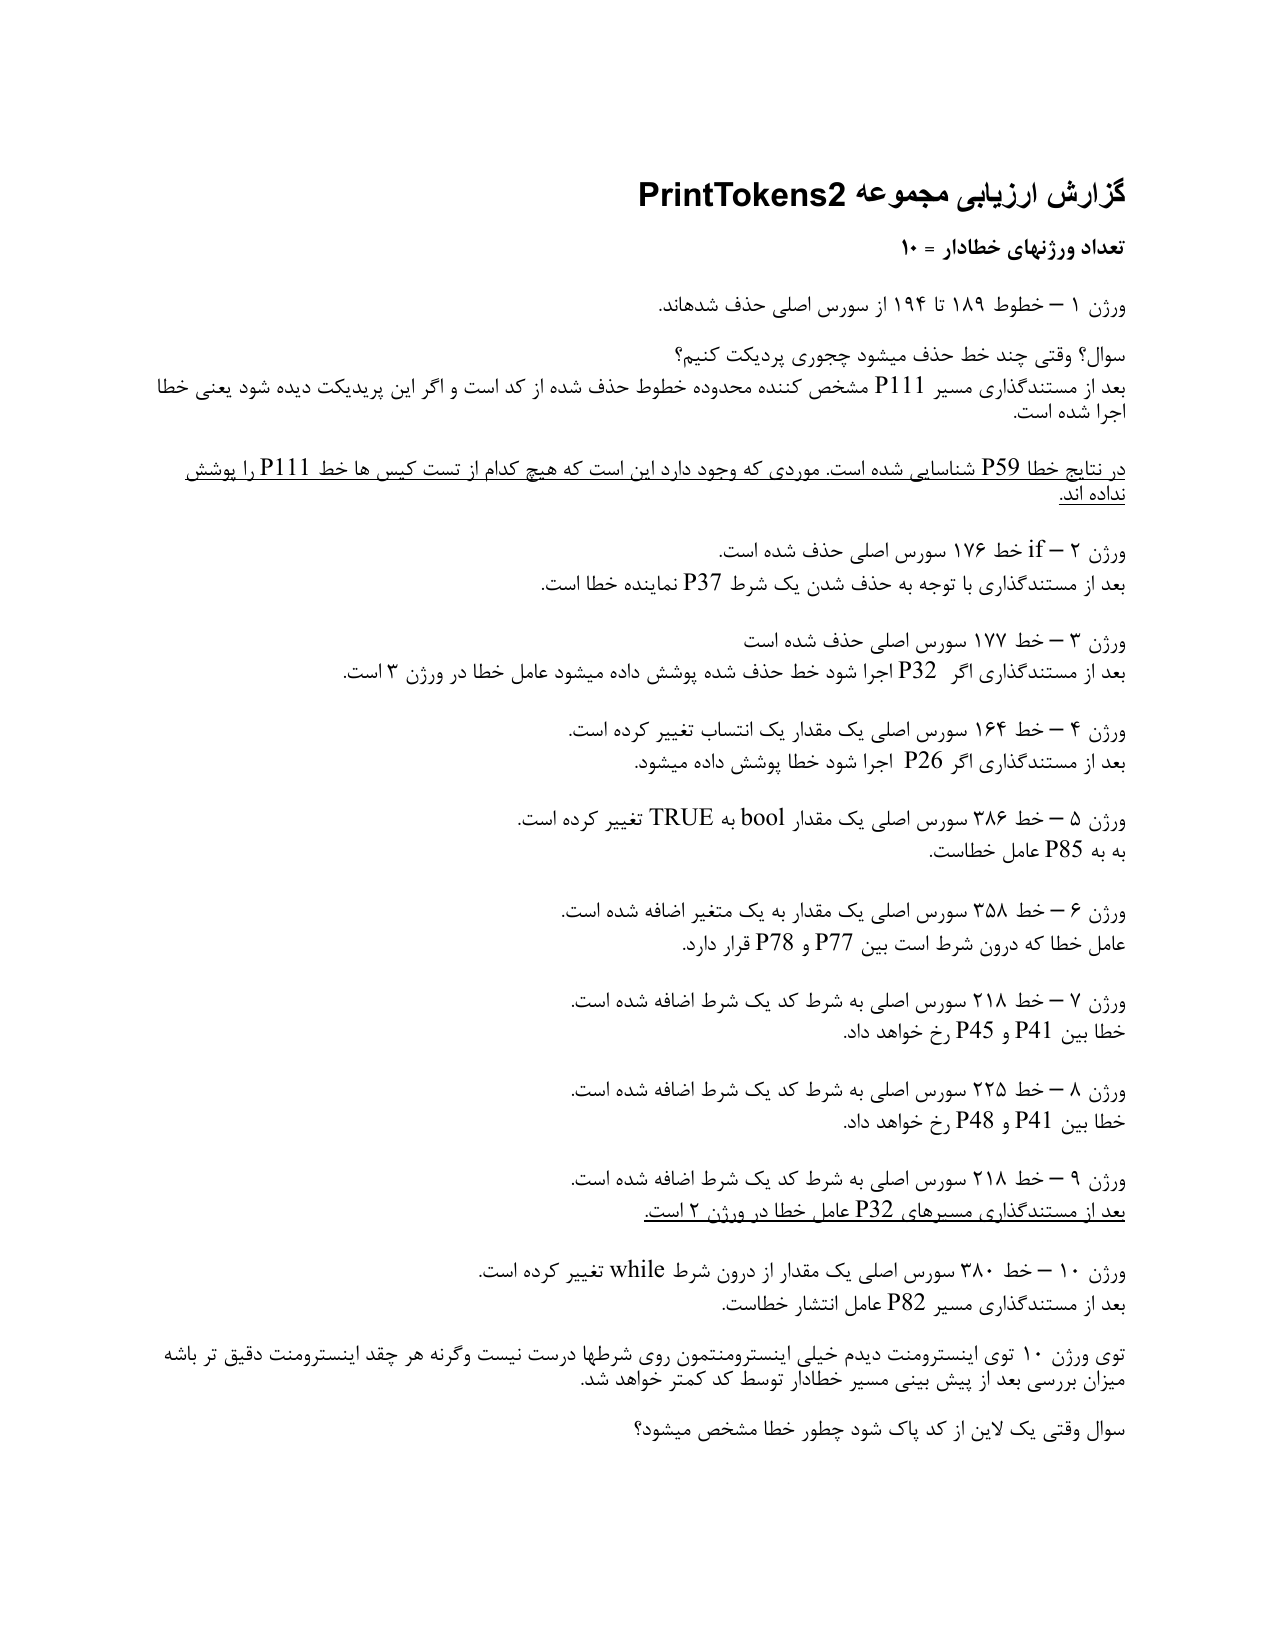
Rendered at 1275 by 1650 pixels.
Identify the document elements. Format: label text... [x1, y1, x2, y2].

text سوال؟ وقتی چند خط حذف میشود چجوری پردیکت کنیم؟ بعد از مستندگذاری مسیر P111 مشخص کننده محدوده خطوط حذف شده از کد است و اگر این پریدیکت دیده شود یعنی خطا اجرا شده است. [150, 346, 1125, 427]
text ورژن 1 – خطوط 189 تا 194 از سورس اصلی حذف شدهاند. [150, 288, 1125, 321]
text ورژن 2 – if خط 176 سورس اصلی حذف شده است. [150, 534, 1125, 567]
text توی ورژن 10 توی اینسترومنت دیدم خیلی اینسترومنتمون روی شرطها درست نیست وگرنه هر چقد اینسترومنت دقیق تر باشه میزان بررسی بعد از پیش بینی مسیر خطادار توسط کد کمتر خواهد شد. [150, 1343, 1125, 1393]
text بعد از مستندگذاری با توجه به حذف شدن یک شرط P37 نماینده خطا است. [150, 567, 1125, 598]
text ورژن 9 – خط 218 سورس اصلی به شرط کد یک شرط اضافه شده است. [150, 1162, 1125, 1194]
text ورژن 5 – خط 386 سورس اصلی یک مقدار bool به TRUE تغییر کرده است. [150, 802, 1125, 834]
text ورژن 4 – خط 164 سورس اصلی یک مقدار یک انتساب تغییر کرده است. [150, 713, 1125, 745]
text بعد از مستندگذاری مسیرهای P32 عامل خطا در ورژن 2 است. [150, 1194, 1125, 1226]
text به به P85 عامل خطاست. [150, 834, 1125, 894]
text تعداد ورژنهای خطادار = 10 [150, 238, 1125, 263]
text خطا بین P41 و P45 رخ خواهد داد. [150, 1016, 1125, 1048]
text بعد از مستندگذاری اگر P26 اجرا شود خطا پوشش داده میشود. [150, 745, 1125, 777]
text ورژن 8 – خط 225 سورس اصلی به شرط کد یک شرط اضافه شده است. [150, 1073, 1125, 1105]
text بعد از مستندگذاری مسیر P82 عامل انتشار خطاست. [150, 1287, 1125, 1318]
text ورژن 10 – خط 380 سورس اصلی یک مقدار از درون شرط while تغییر کرده است. [150, 1254, 1125, 1287]
text خطا بین P41 و P48 رخ خواهد داد. [150, 1105, 1125, 1137]
text ورژن 3 – خط 177 سورس اصلی حذف شده است بعد از مستندگذاری اگر P32 اجرا شود خط حذف شده پوشش داده میشود عامل خطا در ورژن 3 است. [150, 623, 1125, 688]
text ورژن 7 – خط 218 سورس اصلی به شرط کد یک شرط اضافه شده است. [150, 958, 1125, 1016]
text سوال وقتی یک لاین از کد پاک شود چطور خطا مشخص میشود؟ [150, 1418, 1125, 1443]
subtitle گزارش ارزیابی مجموعه PrintTokens2 [150, 175, 1125, 213]
text ورژن 6 – خط 358 سورس اصلی یک مقدار به یک متغیر اضافه شده است. عامل خطا که درون شرط است بین P77 و P78 قرار دارد. [150, 894, 1125, 958]
text در نتایج خطا P59 شناسایی شده است. موردی که وجود دارد این است که هیچ کدام از تست کیس ها خط P111 را پوشش نداده اند. [150, 452, 1125, 509]
